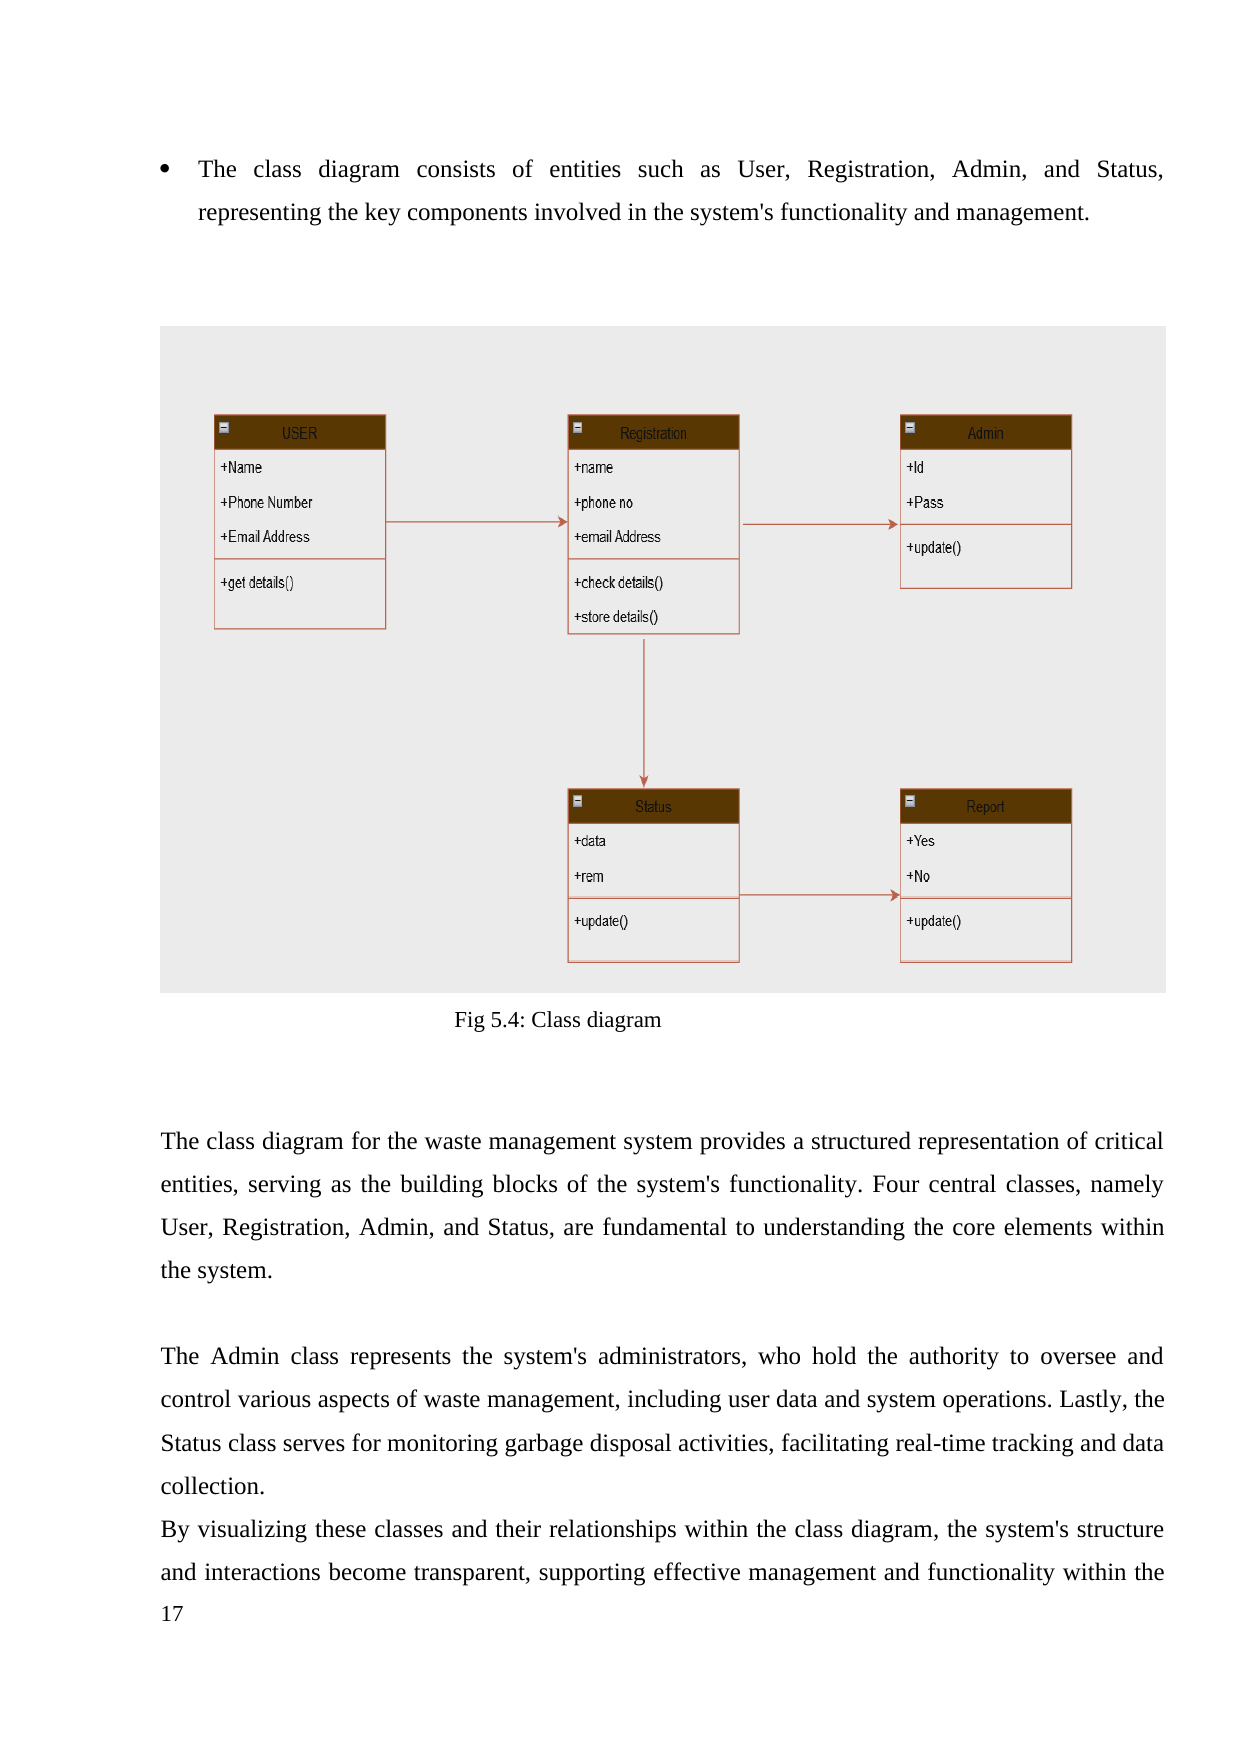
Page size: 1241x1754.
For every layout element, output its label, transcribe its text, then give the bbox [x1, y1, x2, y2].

text The class diagram for the waste management system provides a structured representation of critical entities, serving as the building blocks of the system's functionality. Four central classes, namely User, Registration, Admin, and Status, are fundamental to understanding the core elements within the system. [160, 1126, 1166, 1284]
picture [160, 326, 1166, 993]
text The Admin class represents the system's administrators, who hold the authority to oversee and control various aspects of waste management, including user data and system operations. Lastly, the Status class serves for monitoring garbage disposal activities, facilitating real-time tracking and data collection. [160, 1341, 1166, 1499]
list The class diagram consists of entities such as User, Registration, Admin, and Status, representing the key components involved in the system's functionality and management. [160, 154, 1166, 226]
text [160, 1514, 1166, 1586]
list Fig 5.4: Class diagram [160, 1006, 1166, 1032]
